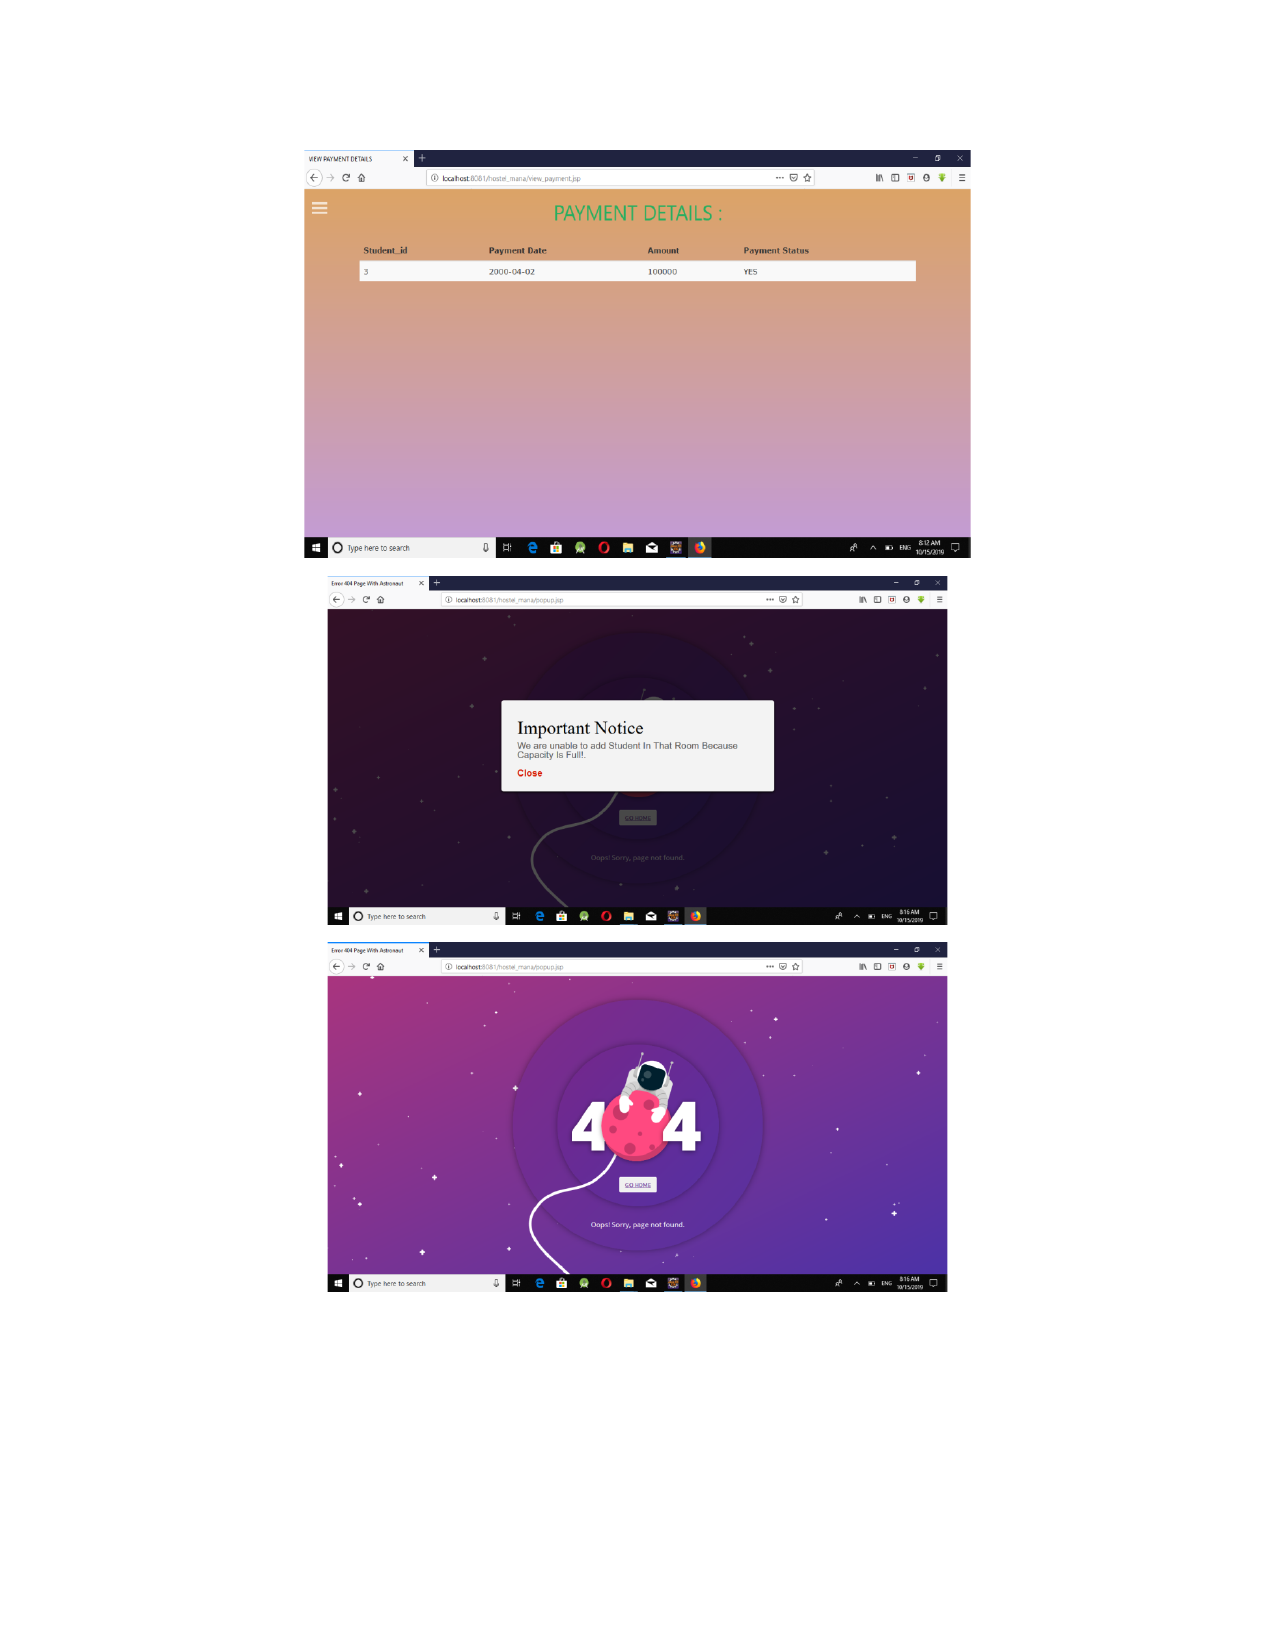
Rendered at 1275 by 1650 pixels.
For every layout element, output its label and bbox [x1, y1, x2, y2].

picture [304, 150, 971, 558]
picture [327, 942, 948, 1292]
picture [327, 576, 948, 925]
